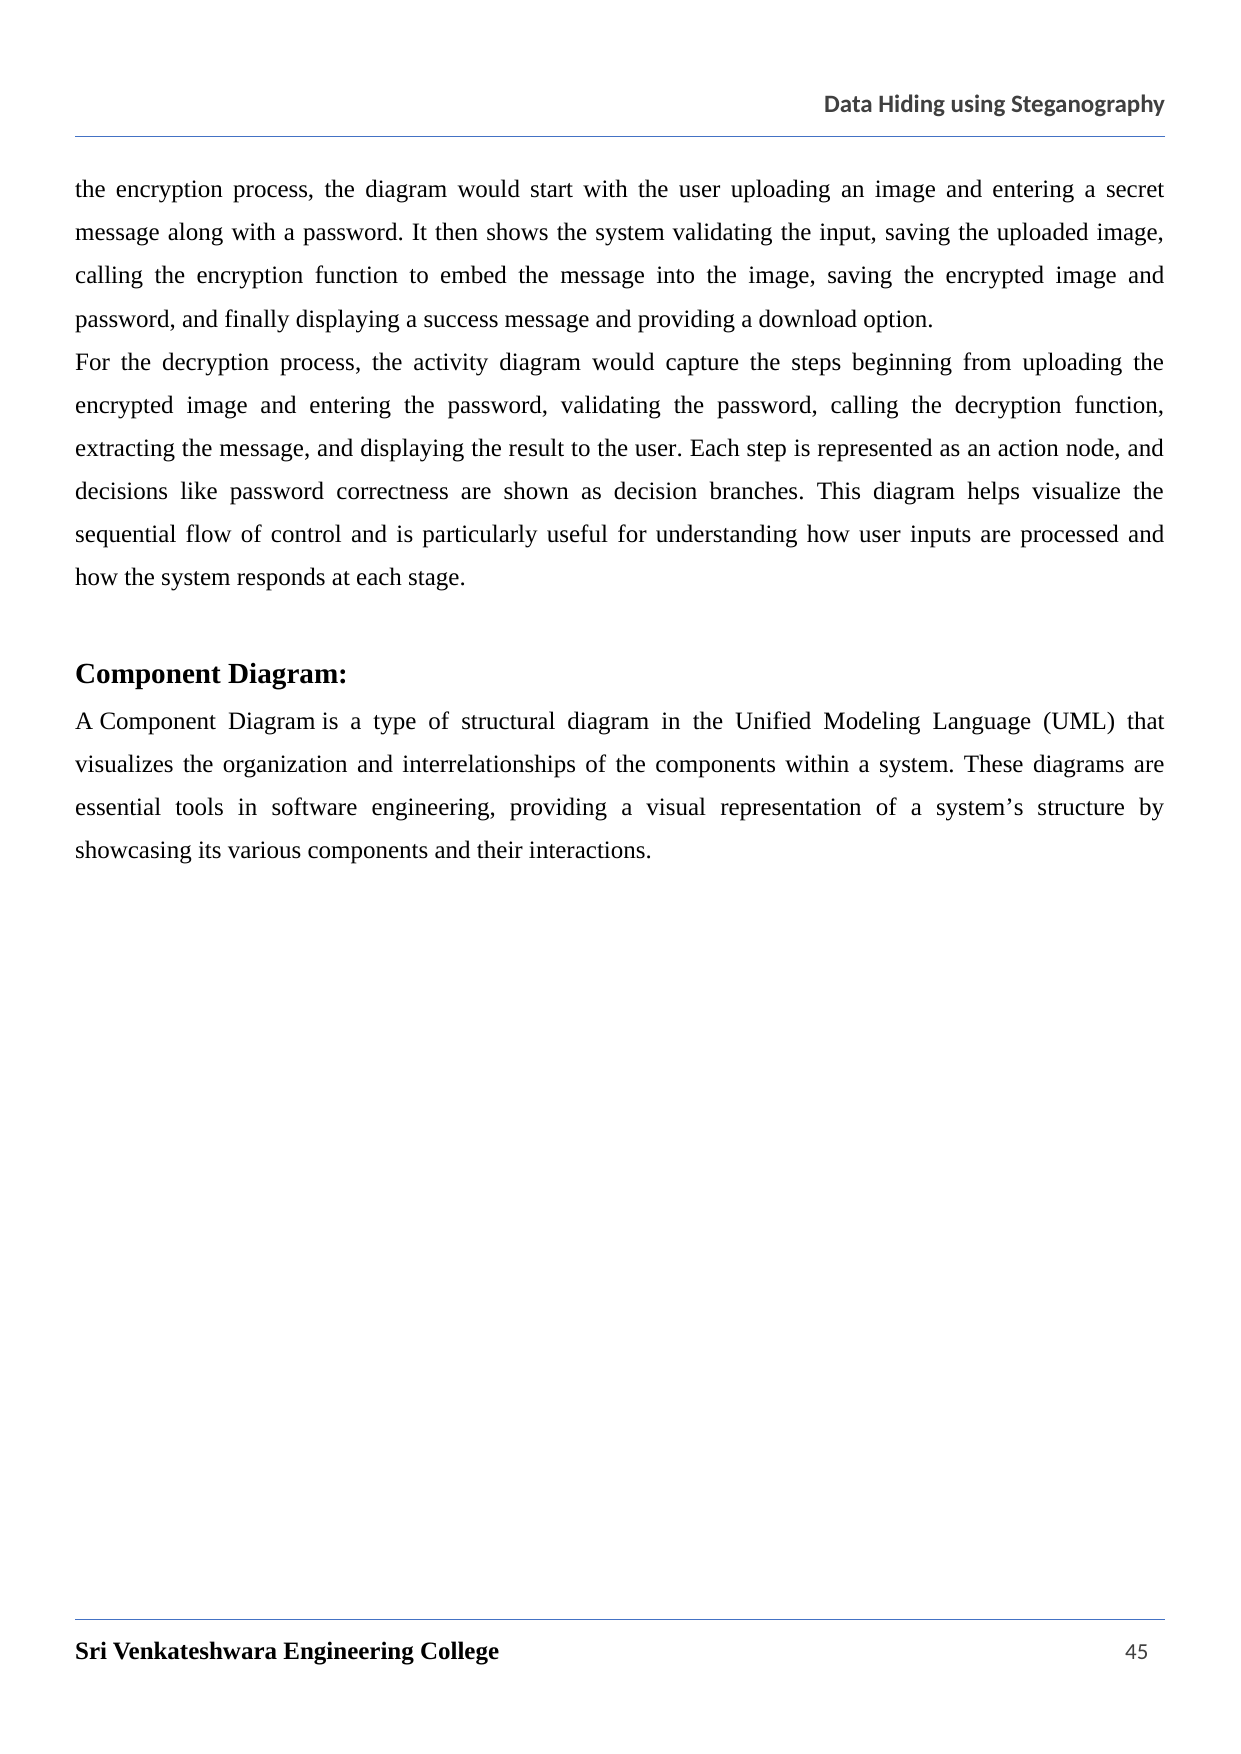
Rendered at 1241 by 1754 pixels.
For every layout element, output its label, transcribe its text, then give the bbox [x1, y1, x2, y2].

text For the decryption process, the activity diagram would capture the steps beginning from uploading the encrypted image and entering the password, validating the password, calling the decryption function, extracting the message, and displaying the result to the user. Each step is represented as an action node, and decisions like password correctness are shown as decision branches. This diagram helps visualize the sequential flow of control and is particularly useful for understanding how user inputs are processed and how the system responds at each stage. [75, 347, 1165, 591]
text A Component Diagram is a type of structural diagram in the Unified Modeling Language (UML) that visualizes the organization and interrelationships of the components within a system. These diagrams are essential tools in software engineering, providing a visual representation of a system’s structure by showcasing its various components and their interactions. [75, 706, 1165, 864]
text Component Diagram: [75, 656, 1165, 689]
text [75, 174, 1165, 332]
